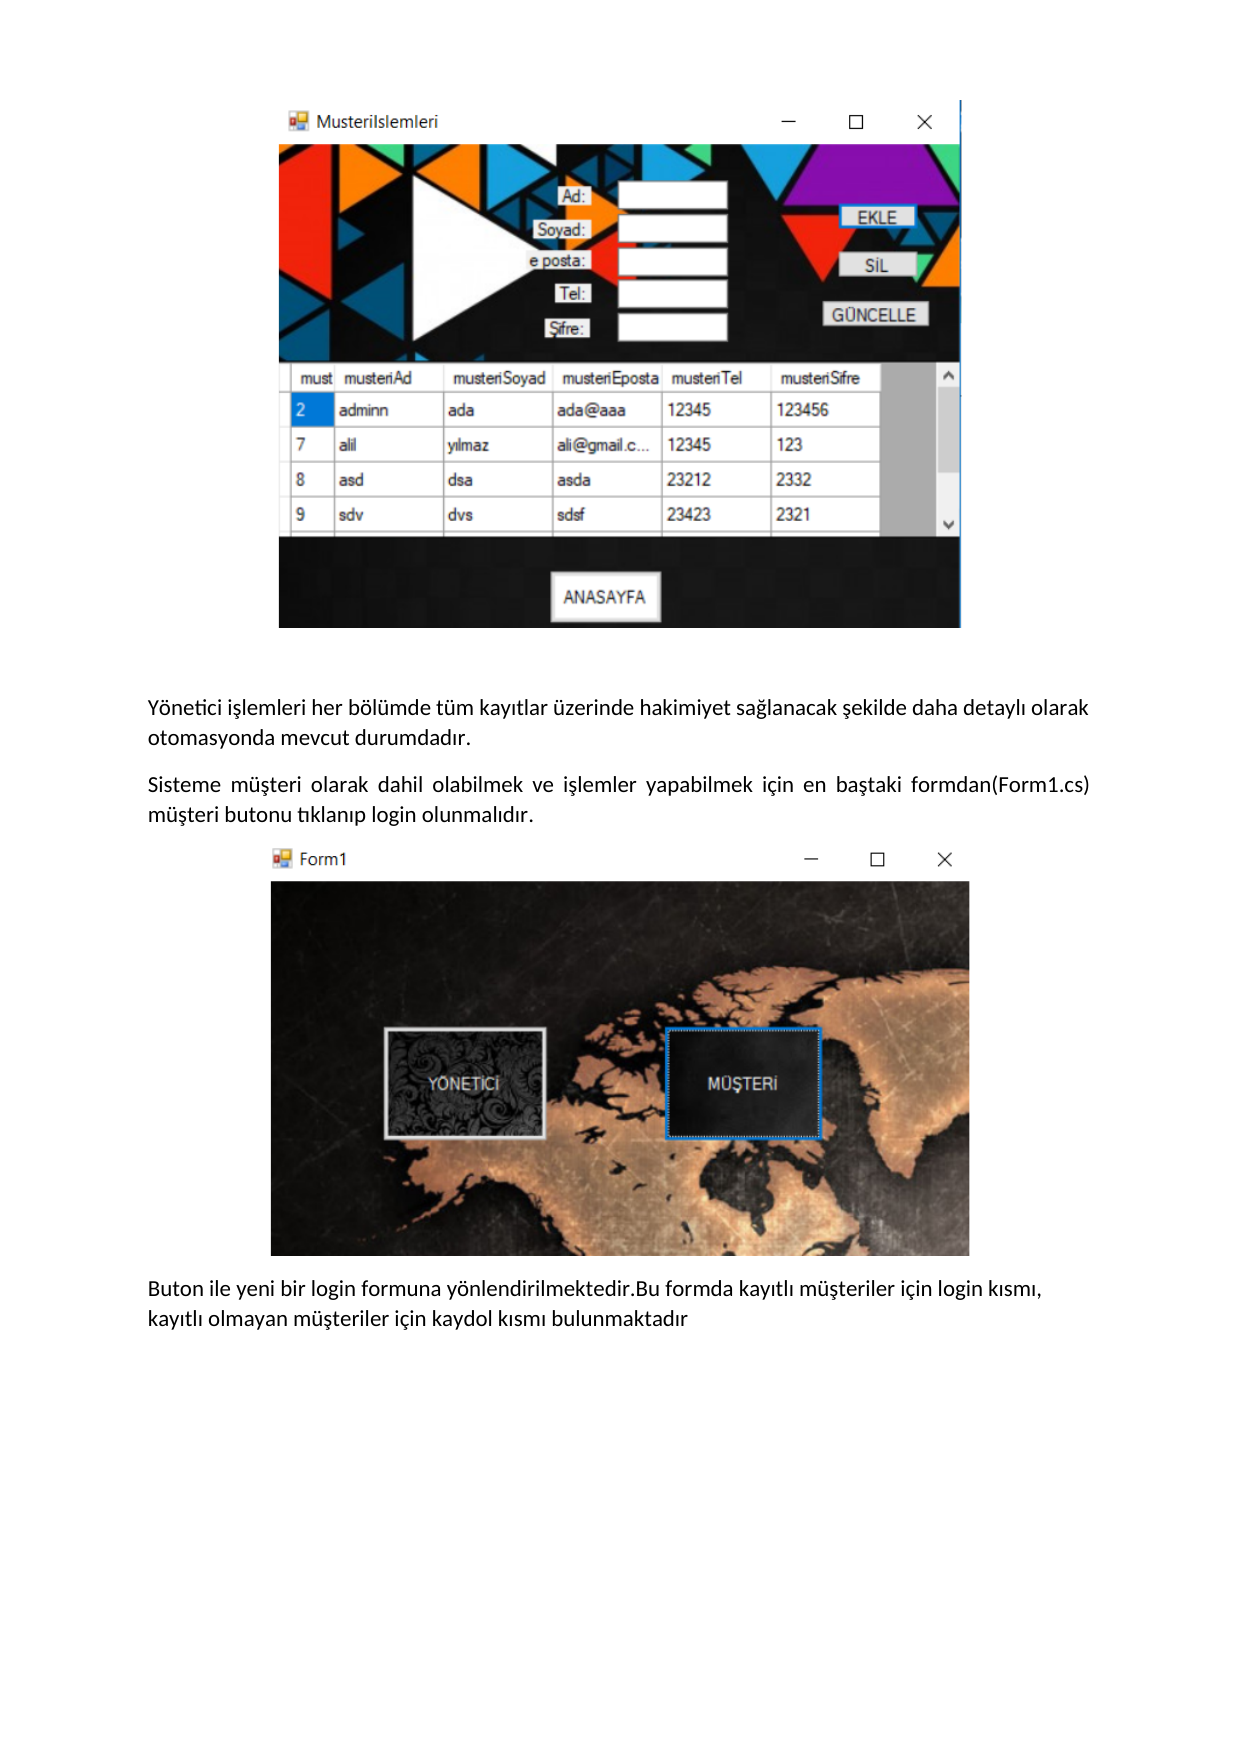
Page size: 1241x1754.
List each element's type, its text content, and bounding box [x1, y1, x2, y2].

text Yönetici işlemleri her bölümde tüm kayıtlar üzerinde hakimiyet sağlanacak şekilde daha detaylı olarak otomasyonda mevcut durumdadır. [148, 693, 1092, 751]
picture [270, 847, 970, 1256]
picture [286, 338, 294, 348]
picture [278, 100, 962, 628]
text Buton ile yeni bir login formuna yönlendirilmektedir.Bu formda kayıtlı müşteriler için login kısmı, kayıtlı olmayan müşteriler için kaydol kısmı bulunmaktadır [148, 1274, 1092, 1332]
text Sisteme müşteri olarak dahil olabilmek ve işlemler yapabilmek için en baştaki formdan(Form1.cs) müşteri butonu tıklanıp login olunmalıdır. [148, 770, 1092, 828]
